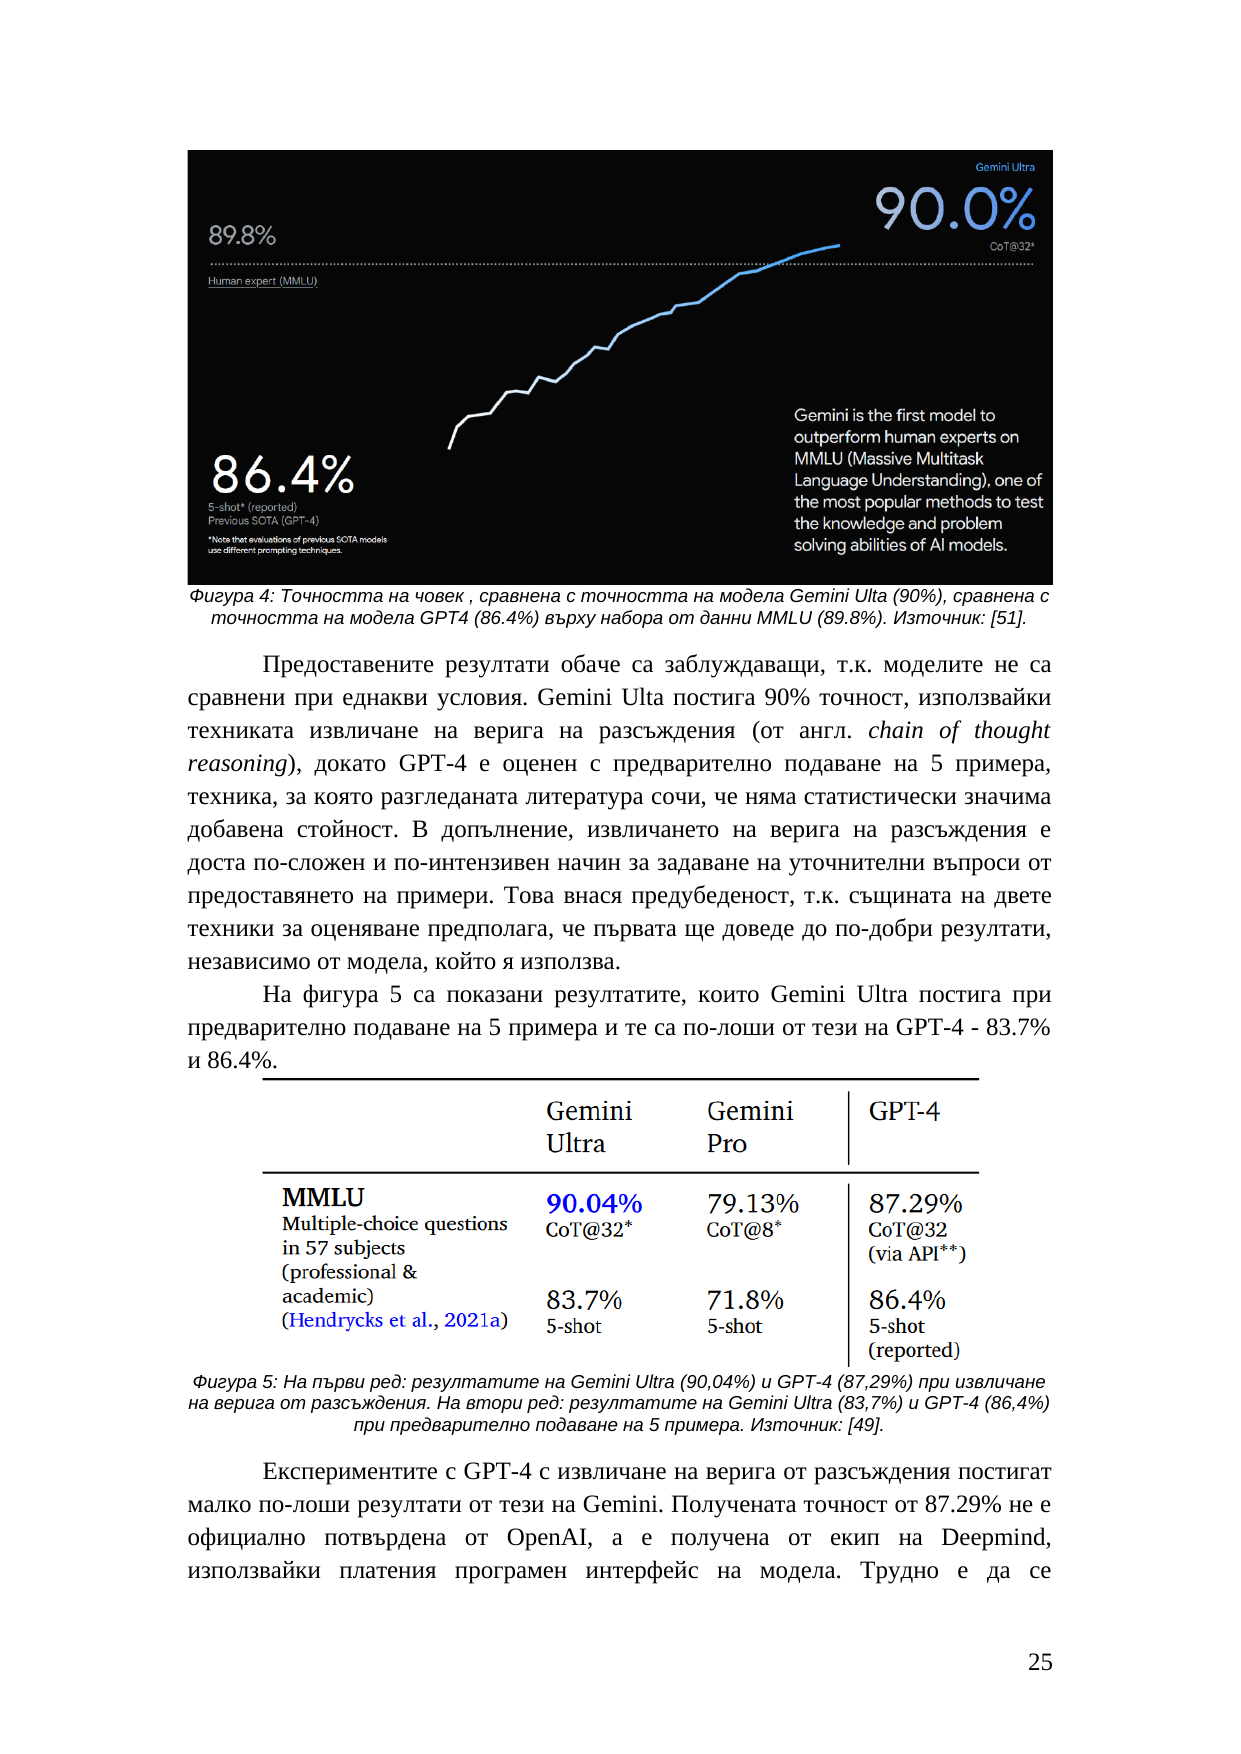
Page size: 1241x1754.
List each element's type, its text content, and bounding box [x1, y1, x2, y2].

text Предоставените резултати обаче са заблуждаващи, т.к. моделите не са сравнени при еднакви условия. Gemini Ulta постига 90% точност, използвайки техниката извличане на верига на разсъждения (от англ. chain of thought reasoning), докато GPT-4 е оценен с предварително подаване на 5 примера, техника, за която разгледаната литература сочи, че няма статистически значима добавена стойност. В допълнение, извличането на верига на разсъждения е доста по-сложен и по-интензивен начин за задаване на уточнителни въпроси от предоставянето на примери. Това внася предубеденост, т.к. същината на двете техники за оценяване предполага, че първата ще доведе до по-добри резултати, независимо от модела, който я използва. [187, 649, 1053, 975]
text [187, 1456, 1053, 1584]
picture [187, 150, 1053, 585]
picture [260, 1078, 980, 1367]
text Фигура 4: Точността на човек , сравнена с точността на модела Gemini Ulta (90%), сравнена с точността на модела GPT4 (86.4%) върху набора от данни MMLU (89.8%). Източник: [51]. [187, 585, 1053, 628]
text На фигура 5 са показани резултатите, които Gemini Ultra постига при предварително подаване на 5 примера и те са по-лоши от тези на GPT-4 - 83.7% и 86.4%. [187, 979, 1053, 1074]
